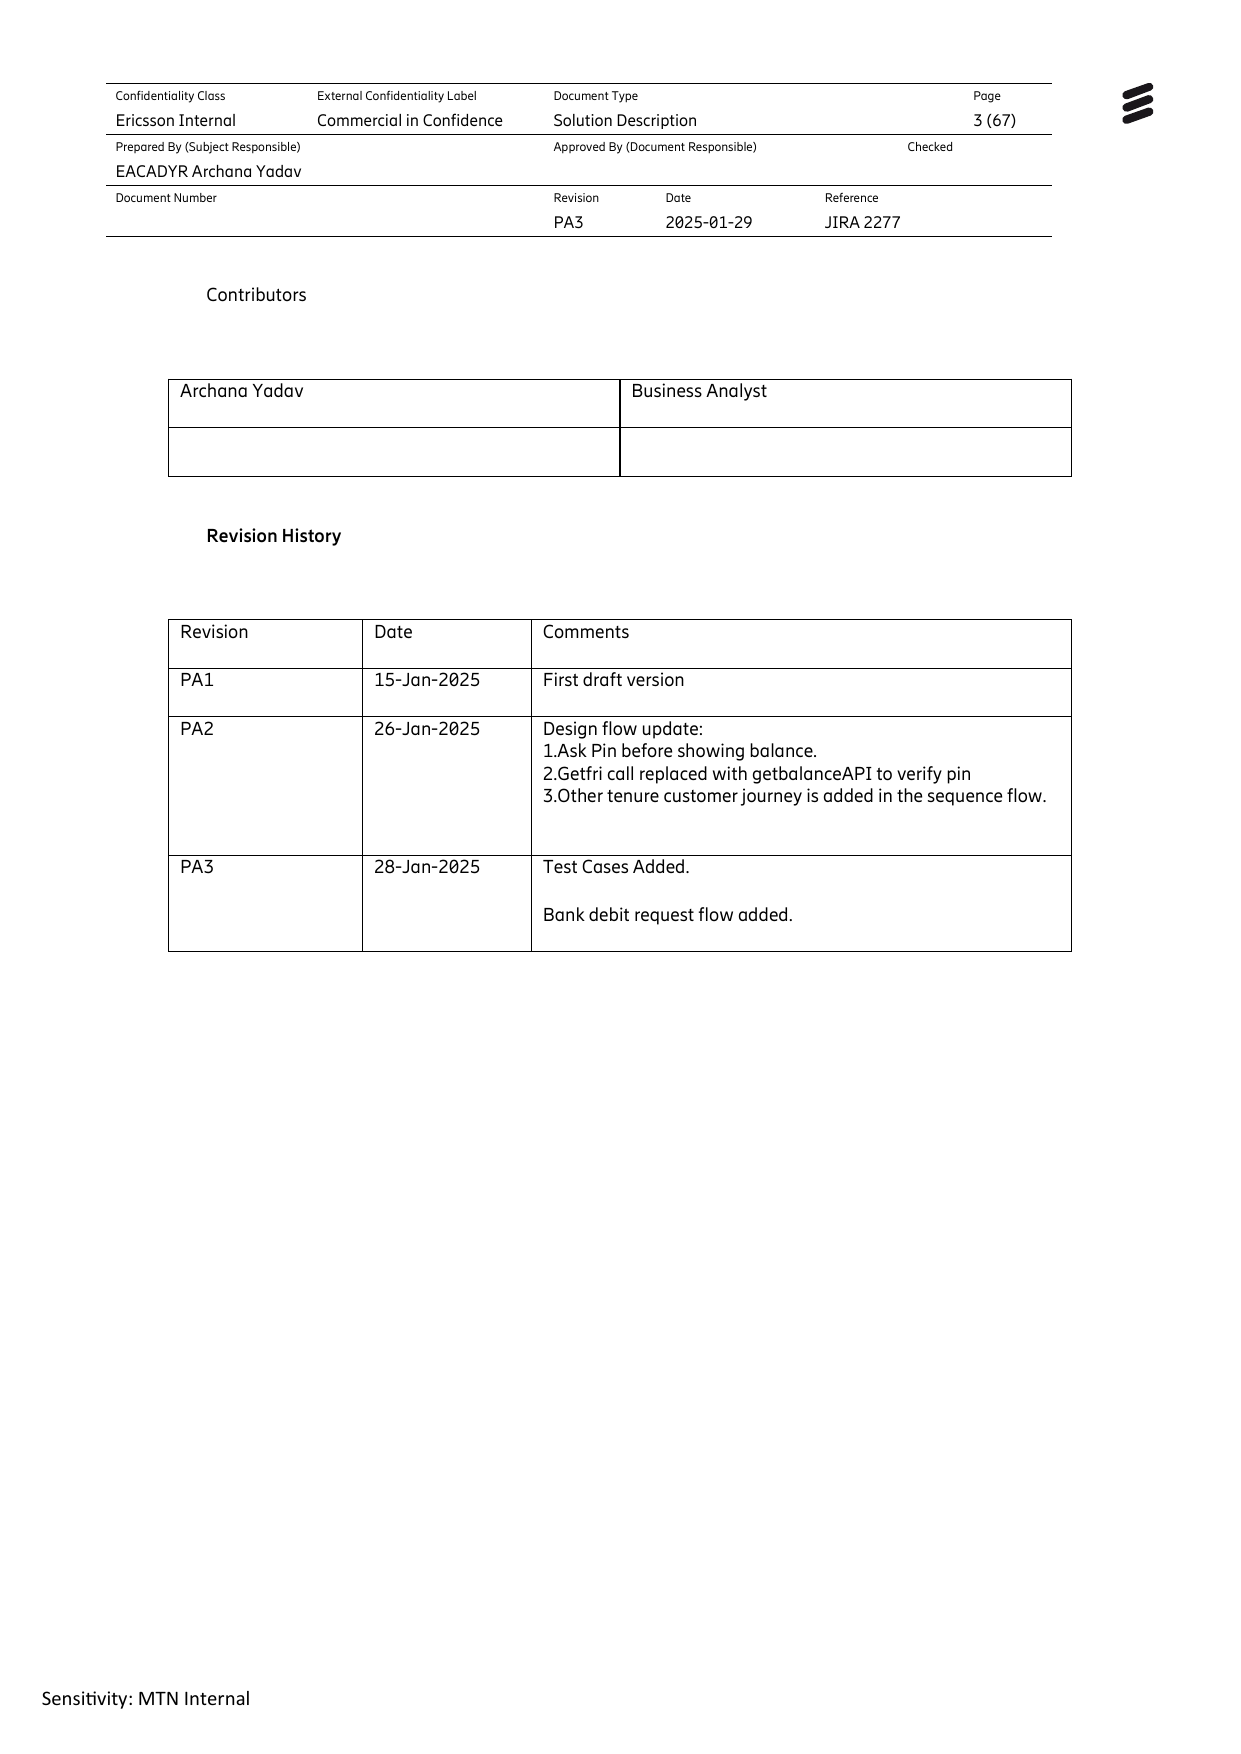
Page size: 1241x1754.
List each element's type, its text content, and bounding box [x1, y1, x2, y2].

table_cell [169, 428, 619, 476]
table_header Business Analyst [621, 380, 1071, 427]
text Contributors [96, 283, 1172, 306]
table_cell PA3 [169, 856, 362, 951]
table_cell PA2 [169, 717, 362, 855]
table_cell PA1 [169, 669, 362, 716]
table_cell Test Cases Added. Bank debit request flow added. [532, 856, 1071, 951]
text Revision History [103, 524, 1172, 547]
table_header Comments [532, 620, 1071, 668]
table_header Revision [169, 620, 362, 668]
table_cell 28-Jan-2025 [363, 856, 531, 951]
table_header Archana Yadav [169, 380, 619, 427]
table_cell [621, 428, 1071, 476]
table_cell 15-Jan-2025 [363, 669, 531, 716]
table_header Date [363, 620, 531, 668]
table_cell 26-Jan-2025 [363, 717, 531, 855]
table_cell First draft version [532, 669, 1071, 716]
table_cell Design flow update: 1.Ask Pin before showing balance. 2.Getfri call replaced with getbalanceAPI to verify pin 3.Other tenure customer journey is added in the sequence flow. [532, 717, 1071, 855]
